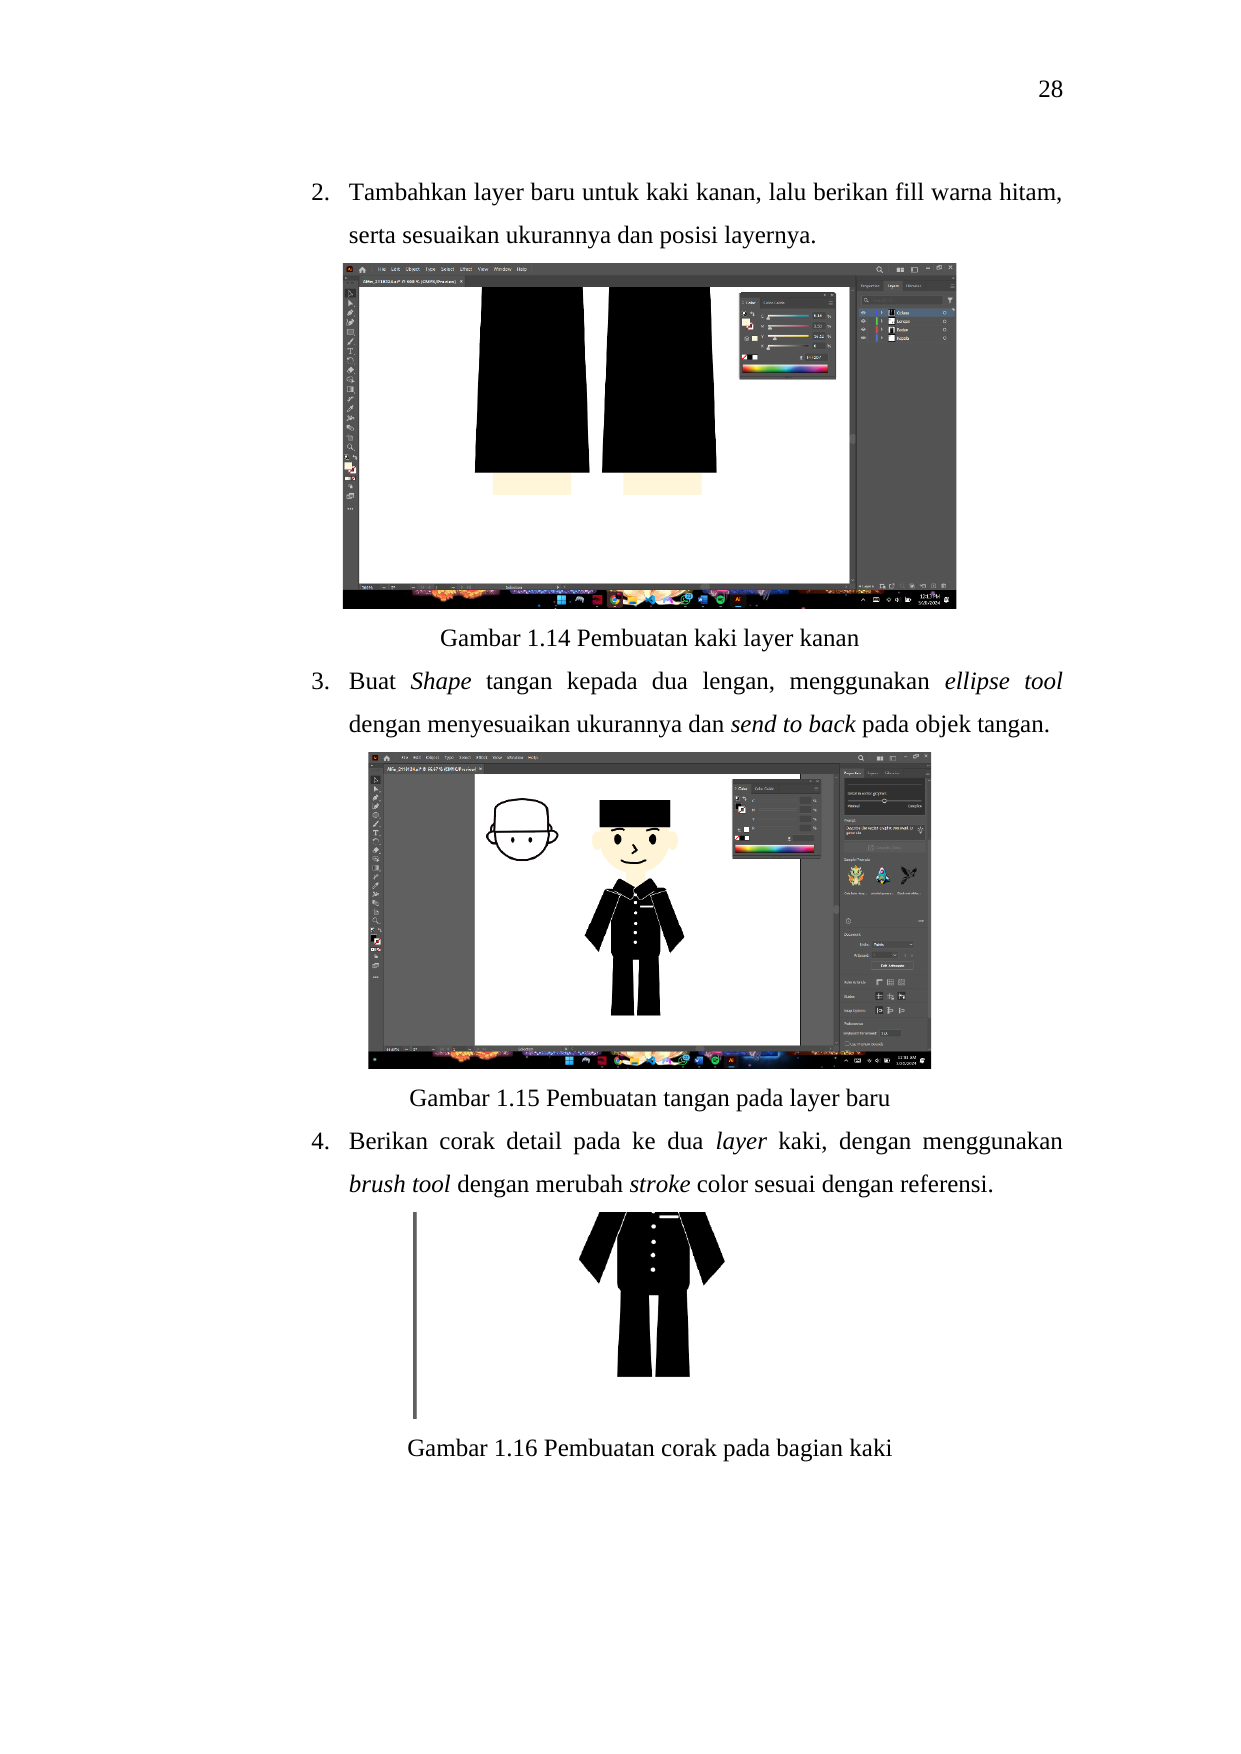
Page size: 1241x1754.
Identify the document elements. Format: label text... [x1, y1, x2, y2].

picture [413, 1212, 887, 1419]
list Tambahkan layer baru untuk kaki kanan, lalu berikan fill warna hitam, serta sesuaikan ukurannya dan posisi layernya. [311, 177, 1063, 249]
subtitle Gambar 1.16 Pembuatan corak pada bagian kaki [236, 1433, 1063, 1462]
picture [342, 263, 957, 609]
list Buat Shape tangan kepada dua lengan, menggunakan ellipse tool dengan menyesuaikan ukurannya dan send to back pada objek tangan. [311, 666, 1063, 738]
list Berikan corak detail pada ke dua layer kaki, dengan menggunakan brush tool dengan merubah stroke color sesuai dengan referensi. [311, 1126, 1063, 1198]
subtitle Gambar 1.14 Pembuatan kaki layer kanan [236, 623, 1063, 652]
subtitle Gambar 1.15 Pembuatan tangan pada layer baru [236, 1083, 1063, 1112]
picture [368, 752, 932, 1069]
